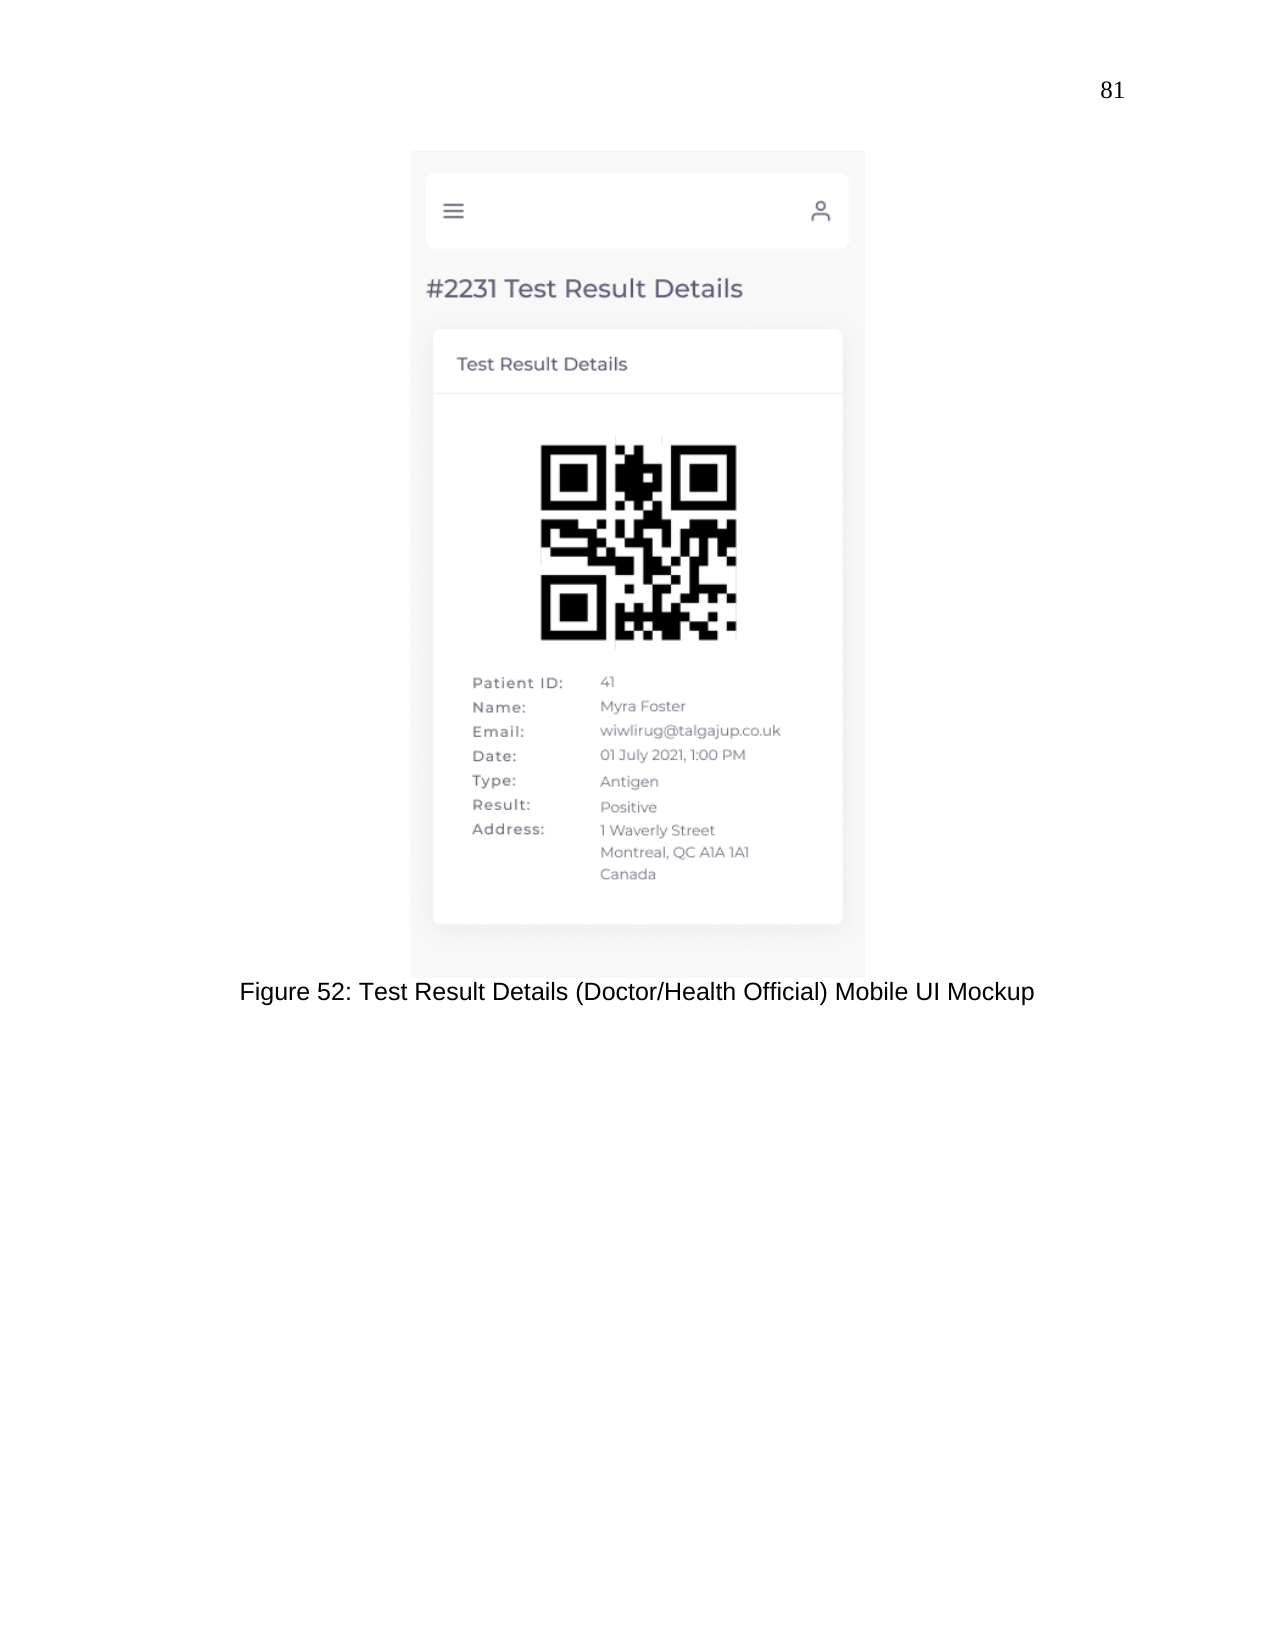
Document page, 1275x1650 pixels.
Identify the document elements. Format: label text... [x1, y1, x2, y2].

text Figure 52: Test Result Details (Doctor/Health Official) Mobile UI Mockup [150, 977, 1125, 1006]
picture [409, 150, 866, 978]
